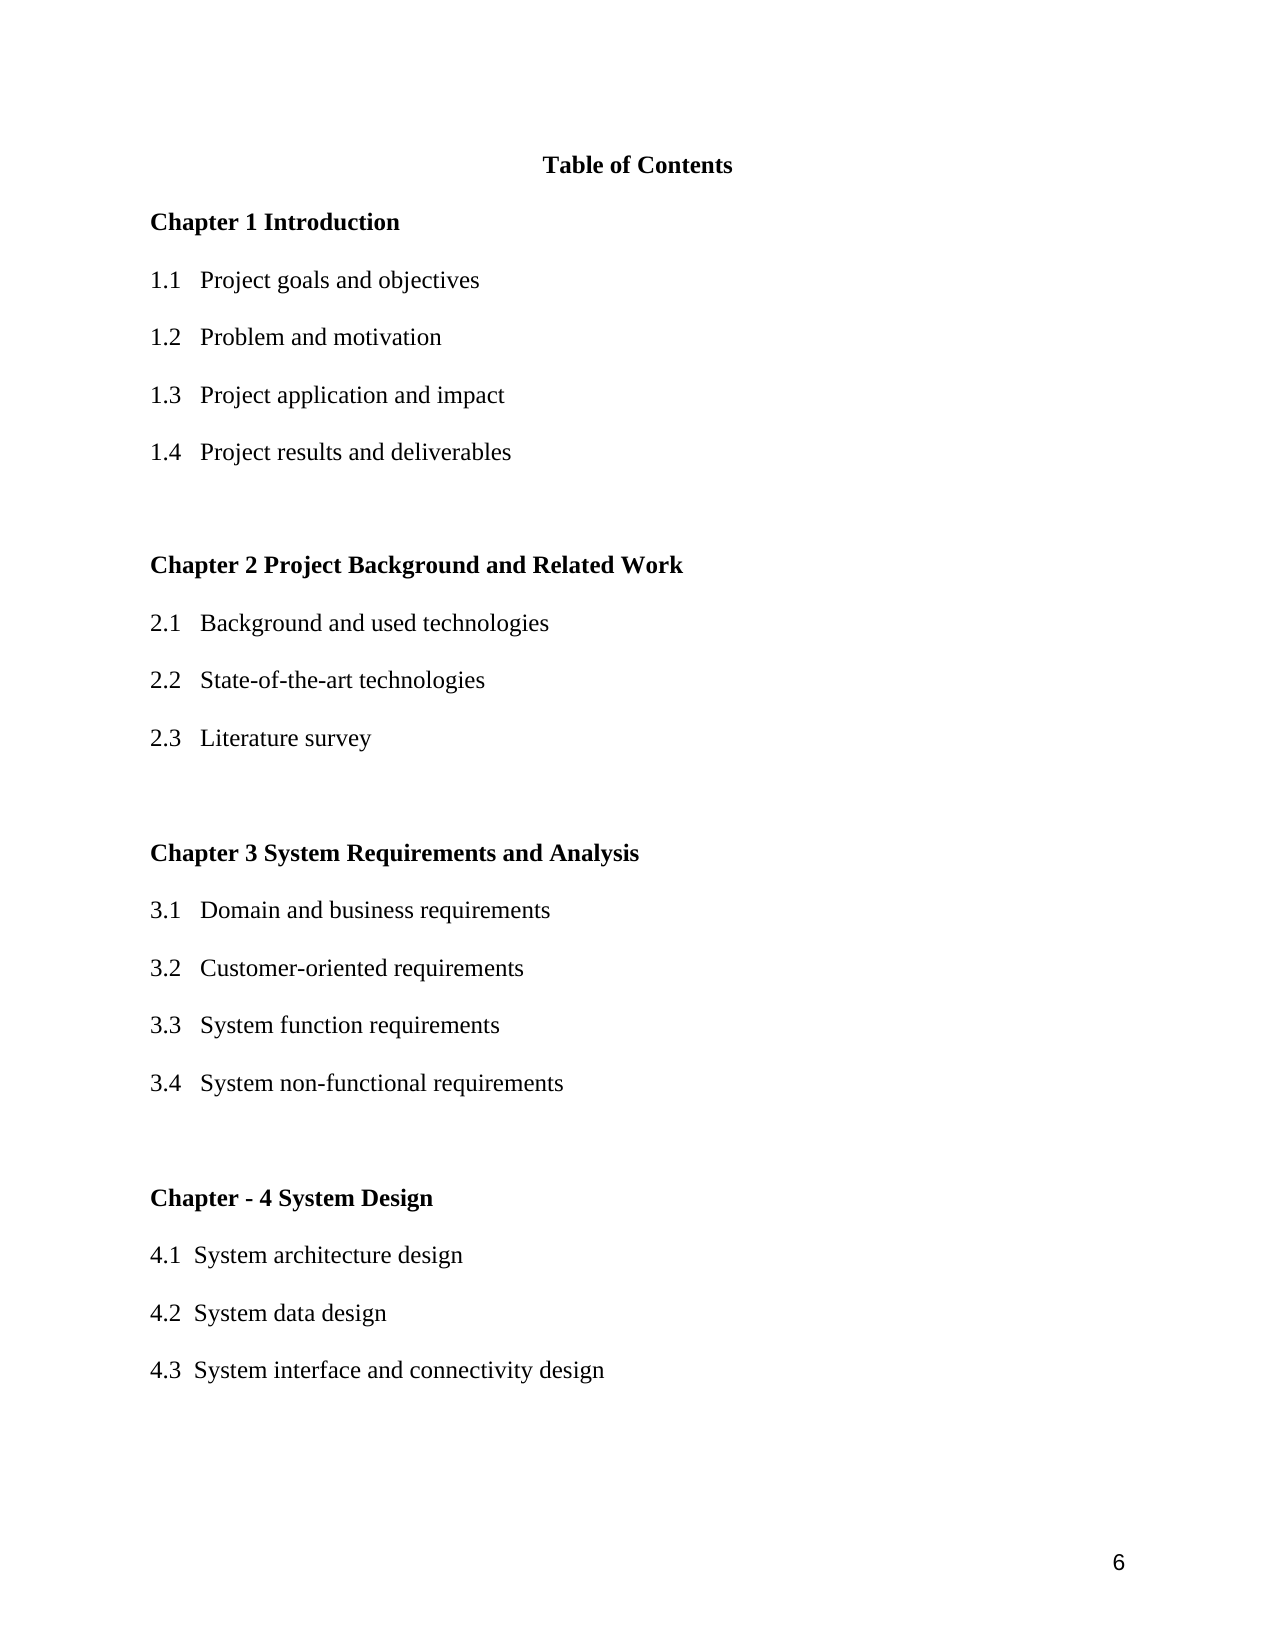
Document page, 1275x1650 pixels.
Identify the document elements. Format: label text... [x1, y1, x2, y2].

text 4.3 System interface and connectivity design [150, 1355, 1125, 1384]
text 1.1 Project goals and objectives [150, 265, 1125, 294]
text 3.3 System function requirements [150, 1010, 1125, 1039]
text 4.2 System data design [150, 1298, 1125, 1326]
text 1.2 Problem and motivation [150, 322, 1125, 351]
text Chapter 3 System Requirements and Analysis [150, 838, 1125, 866]
text 3.4 System non-functional requirements [150, 1068, 1125, 1096]
text Chapter 1 Introduction [150, 207, 1125, 236]
text 4.1 System architecture design [150, 1240, 1125, 1269]
text 2.2 State-of-the-art technologies [150, 665, 1125, 694]
text 3.2 Customer-oriented requirements [150, 953, 1125, 981]
text Chapter 2 Project Background and Related Work [150, 550, 1125, 579]
text 3.1 Domain and business requirements [150, 895, 1125, 924]
text Chapter - 4 System Design [150, 1183, 1125, 1211]
text 2.3 Literature survey [150, 723, 1125, 751]
text 2.1 Background and used technologies [150, 608, 1125, 636]
text Table of Contents [150, 150, 1125, 179]
text 1.3 Project application and impact [150, 380, 1125, 409]
text 1.4 Project results and deliverables [150, 437, 1125, 466]
